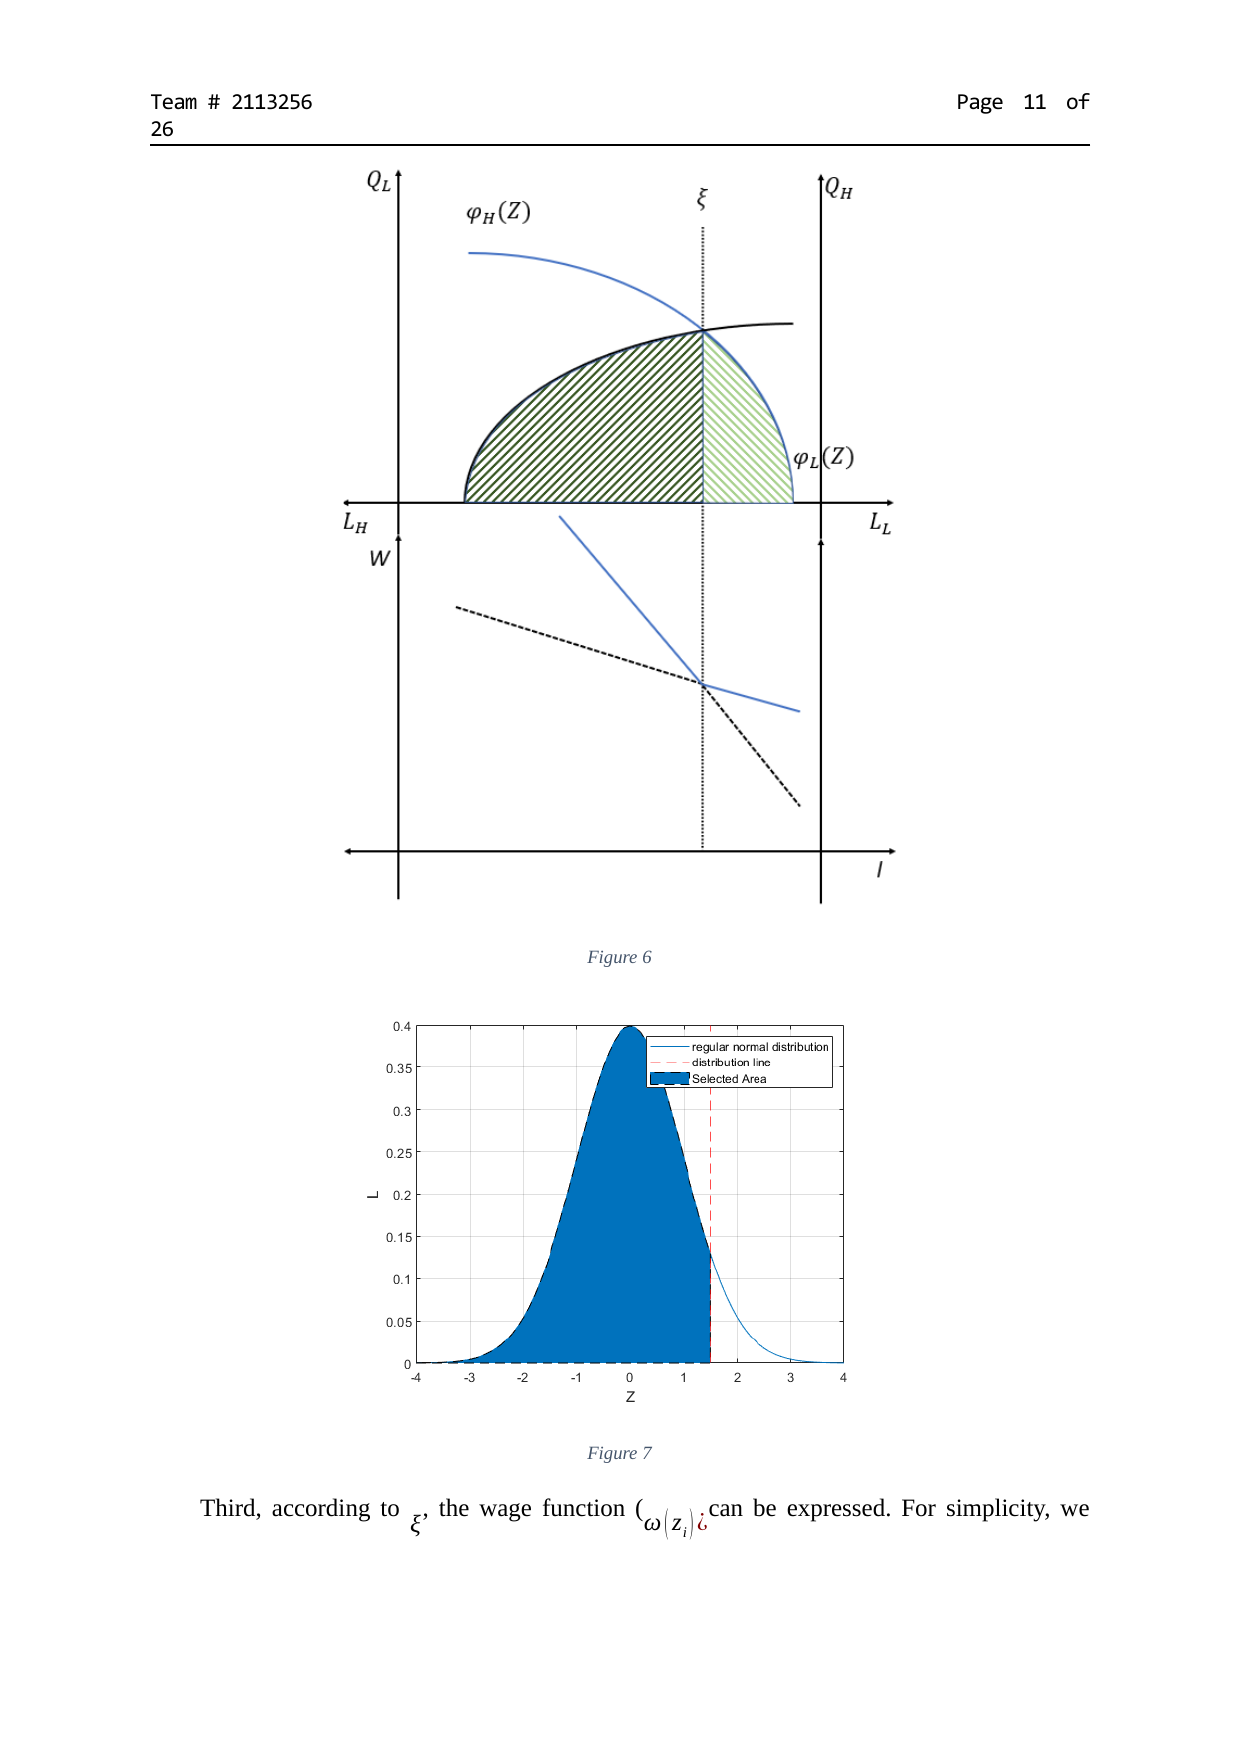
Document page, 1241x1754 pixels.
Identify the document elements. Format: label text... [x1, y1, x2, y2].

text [150, 1491, 1090, 1559]
picture [344, 994, 896, 1408]
picture [343, 163, 897, 910]
